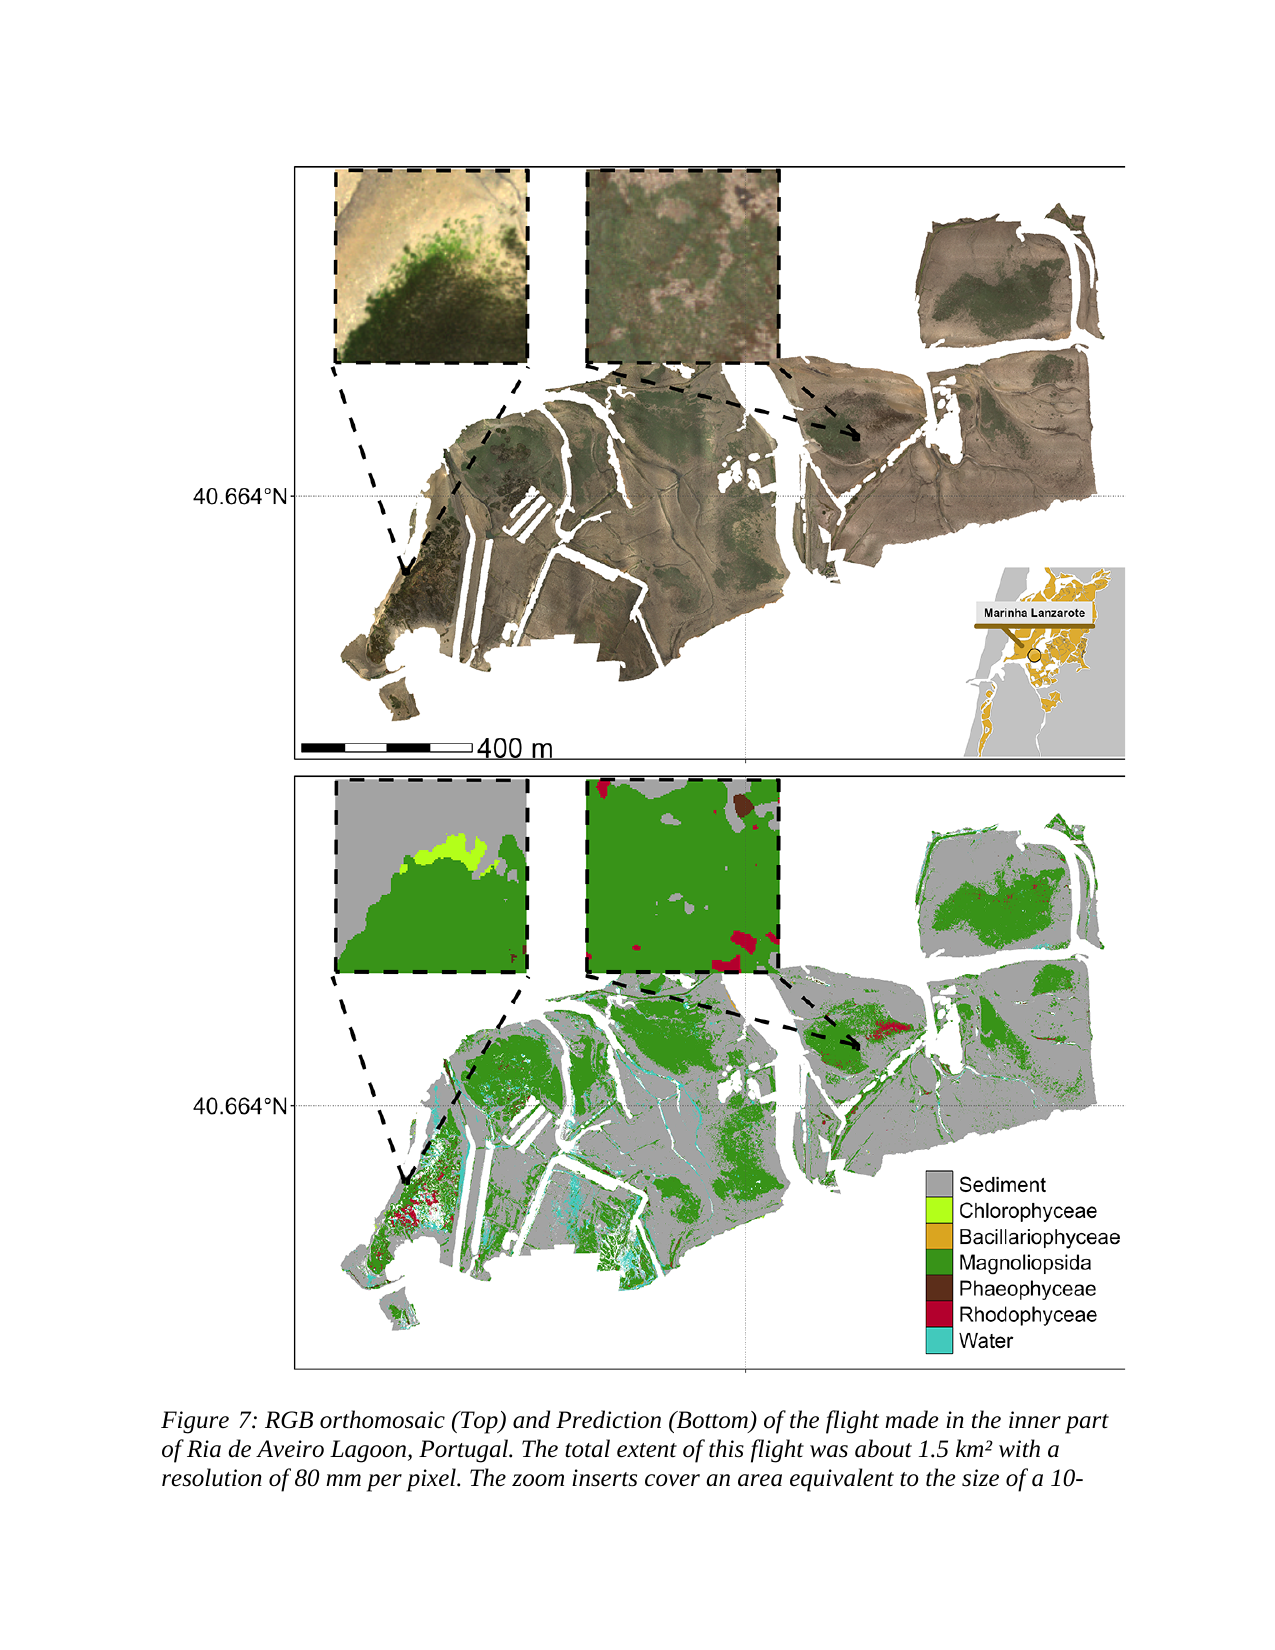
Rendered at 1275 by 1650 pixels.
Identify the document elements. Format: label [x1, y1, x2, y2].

table_header [150, 150, 1125, 1491]
picture [180, 153, 1125, 1385]
